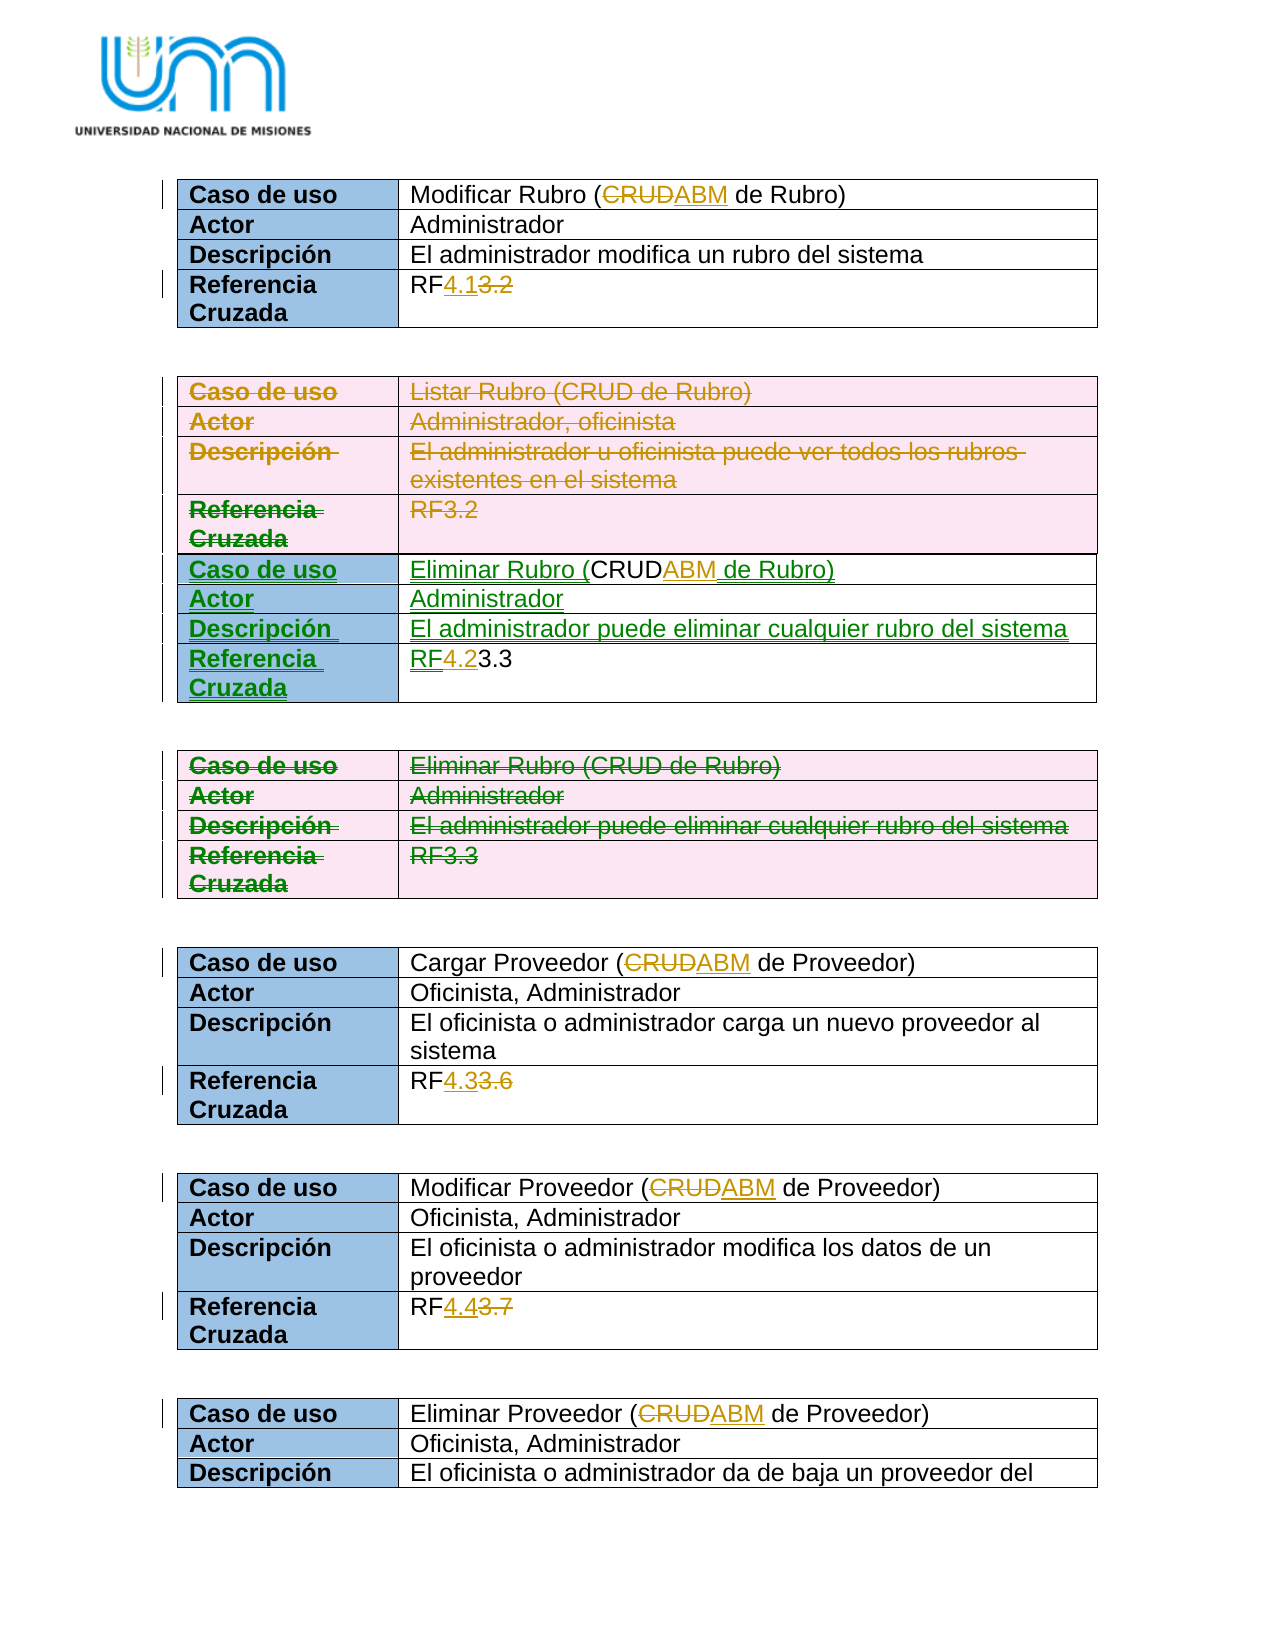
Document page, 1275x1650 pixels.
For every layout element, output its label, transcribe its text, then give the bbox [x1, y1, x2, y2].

table_header Caso de uso [178, 180, 398, 209]
table_cell [178, 614, 398, 643]
table_cell Descripción [178, 240, 398, 269]
table_cell [399, 614, 1096, 643]
table_cell [178, 585, 398, 613]
table_cell RF [399, 1292, 1097, 1349]
table_cell Descripción [178, 1459, 398, 1487]
table_cell RF [399, 270, 1097, 327]
table_cell El oficinista o administrador da de baja un proveedor del sistema [399, 1459, 1097, 1487]
table_header Caso de uso [178, 948, 398, 977]
table_cell Actor [178, 1429, 398, 1457]
table_cell El administrador modifica un rubro del sistema [399, 240, 1097, 269]
table_header [178, 555, 398, 583]
table_header Cargar Proveedor ( de Proveedor) [399, 948, 1097, 977]
table_header Modificar Rubro ( de Rubro) [399, 180, 1097, 209]
table_header Caso de uso [178, 1399, 398, 1428]
table_cell [178, 644, 398, 702]
table_cell [399, 585, 1096, 613]
table_cell El oficinista o administrador modifica los datos de un proveedor [399, 1233, 1097, 1291]
table_header Modificar Proveedor ( de Proveedor) [399, 1174, 1097, 1202]
table_header [399, 555, 1096, 583]
picture [65, 32, 322, 138]
table_cell Oficinista, Administrador [399, 1203, 1097, 1232]
table_header Eliminar Proveedor ( de Proveedor) [399, 1399, 1097, 1428]
table_cell Oficinista, Administrador [399, 1429, 1097, 1457]
table_cell El oficinista o administrador carga un nuevo proveedor al sistema [399, 1008, 1097, 1065]
table_cell Referencia Cruzada [178, 1292, 398, 1349]
table_header Caso de uso [178, 1174, 398, 1202]
table_cell Administrador [399, 210, 1097, 239]
table_cell Referencia Cruzada [178, 270, 398, 327]
table_cell Actor [178, 1203, 398, 1232]
table_cell Actor [178, 978, 398, 1007]
table_cell Oficinista, Administrador [399, 978, 1097, 1007]
table_cell Descripción [178, 1233, 398, 1291]
table_cell Actor [178, 210, 398, 239]
table_cell Descripción [178, 1008, 398, 1065]
table_cell RF [399, 1066, 1097, 1124]
table_cell Referencia Cruzada [178, 1066, 398, 1124]
table_cell [399, 644, 1096, 702]
